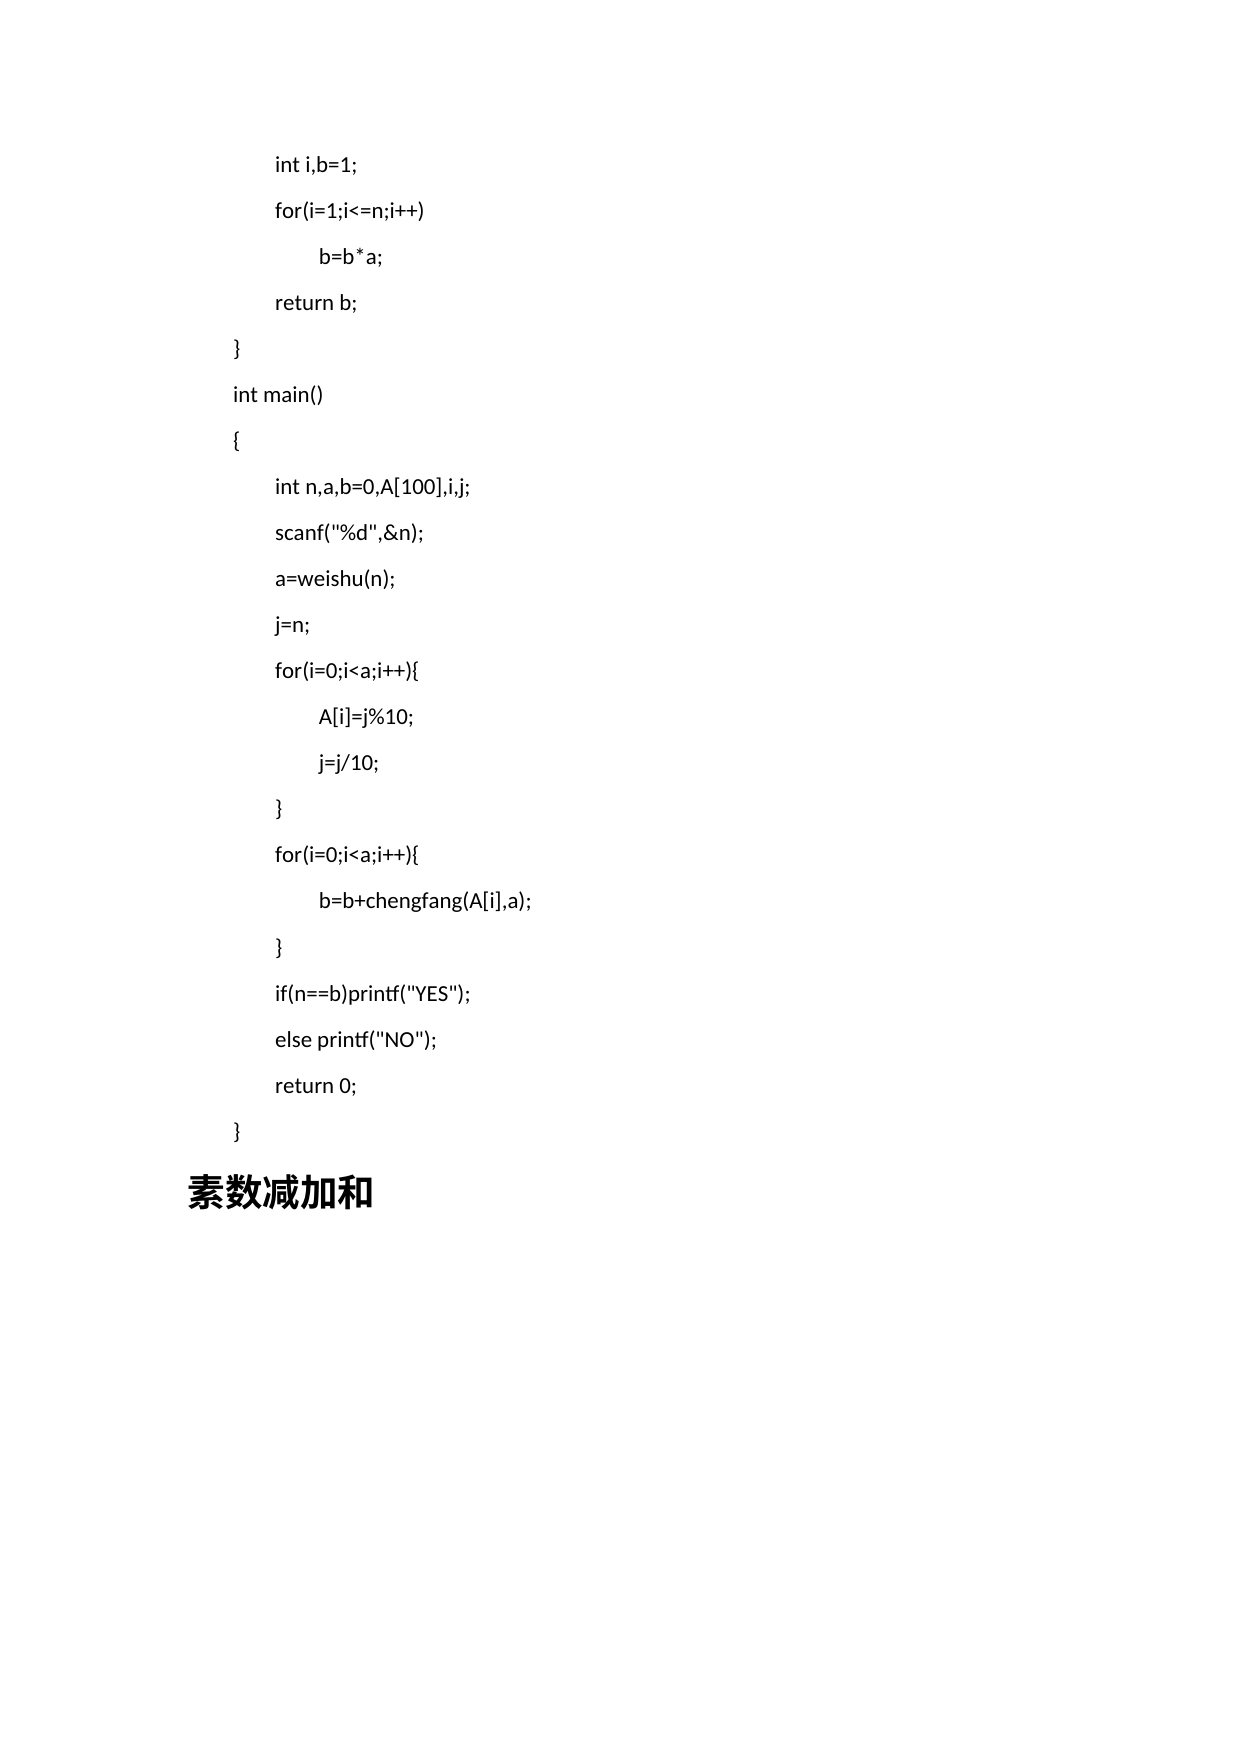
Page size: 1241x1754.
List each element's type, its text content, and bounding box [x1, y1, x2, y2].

text for(i=1;i<=n;i++) [187, 196, 1053, 224]
text { [187, 426, 1053, 454]
text for(i=0;i<a;i++){ [187, 656, 1053, 684]
text for(i=0;i<a;i++){ [187, 841, 1053, 869]
text } [187, 1117, 1053, 1145]
text int n,a,b=0,A[100],i,j; [187, 472, 1053, 500]
text a=weishu(n); [187, 564, 1053, 592]
text } [187, 334, 1053, 362]
text int i,b=1; [187, 150, 1053, 178]
text j=n; [187, 610, 1053, 638]
text 素数减加和 [187, 1163, 1053, 1217]
text } [187, 794, 1053, 823]
text b=b+chengfang(A[i],a); [187, 887, 1053, 915]
text j=j/10; [187, 748, 1053, 777]
text int main() [187, 380, 1053, 408]
text return 0; [187, 1071, 1053, 1099]
text A[i]=j%10; [187, 702, 1053, 731]
text b=b*a; [187, 242, 1053, 270]
text if(n==b)printf("YES"); [187, 979, 1053, 1007]
text scanf("%d",&n); [187, 518, 1053, 546]
text else printf("NO"); [187, 1025, 1053, 1053]
text return b; [187, 288, 1053, 316]
text } [187, 933, 1053, 961]
